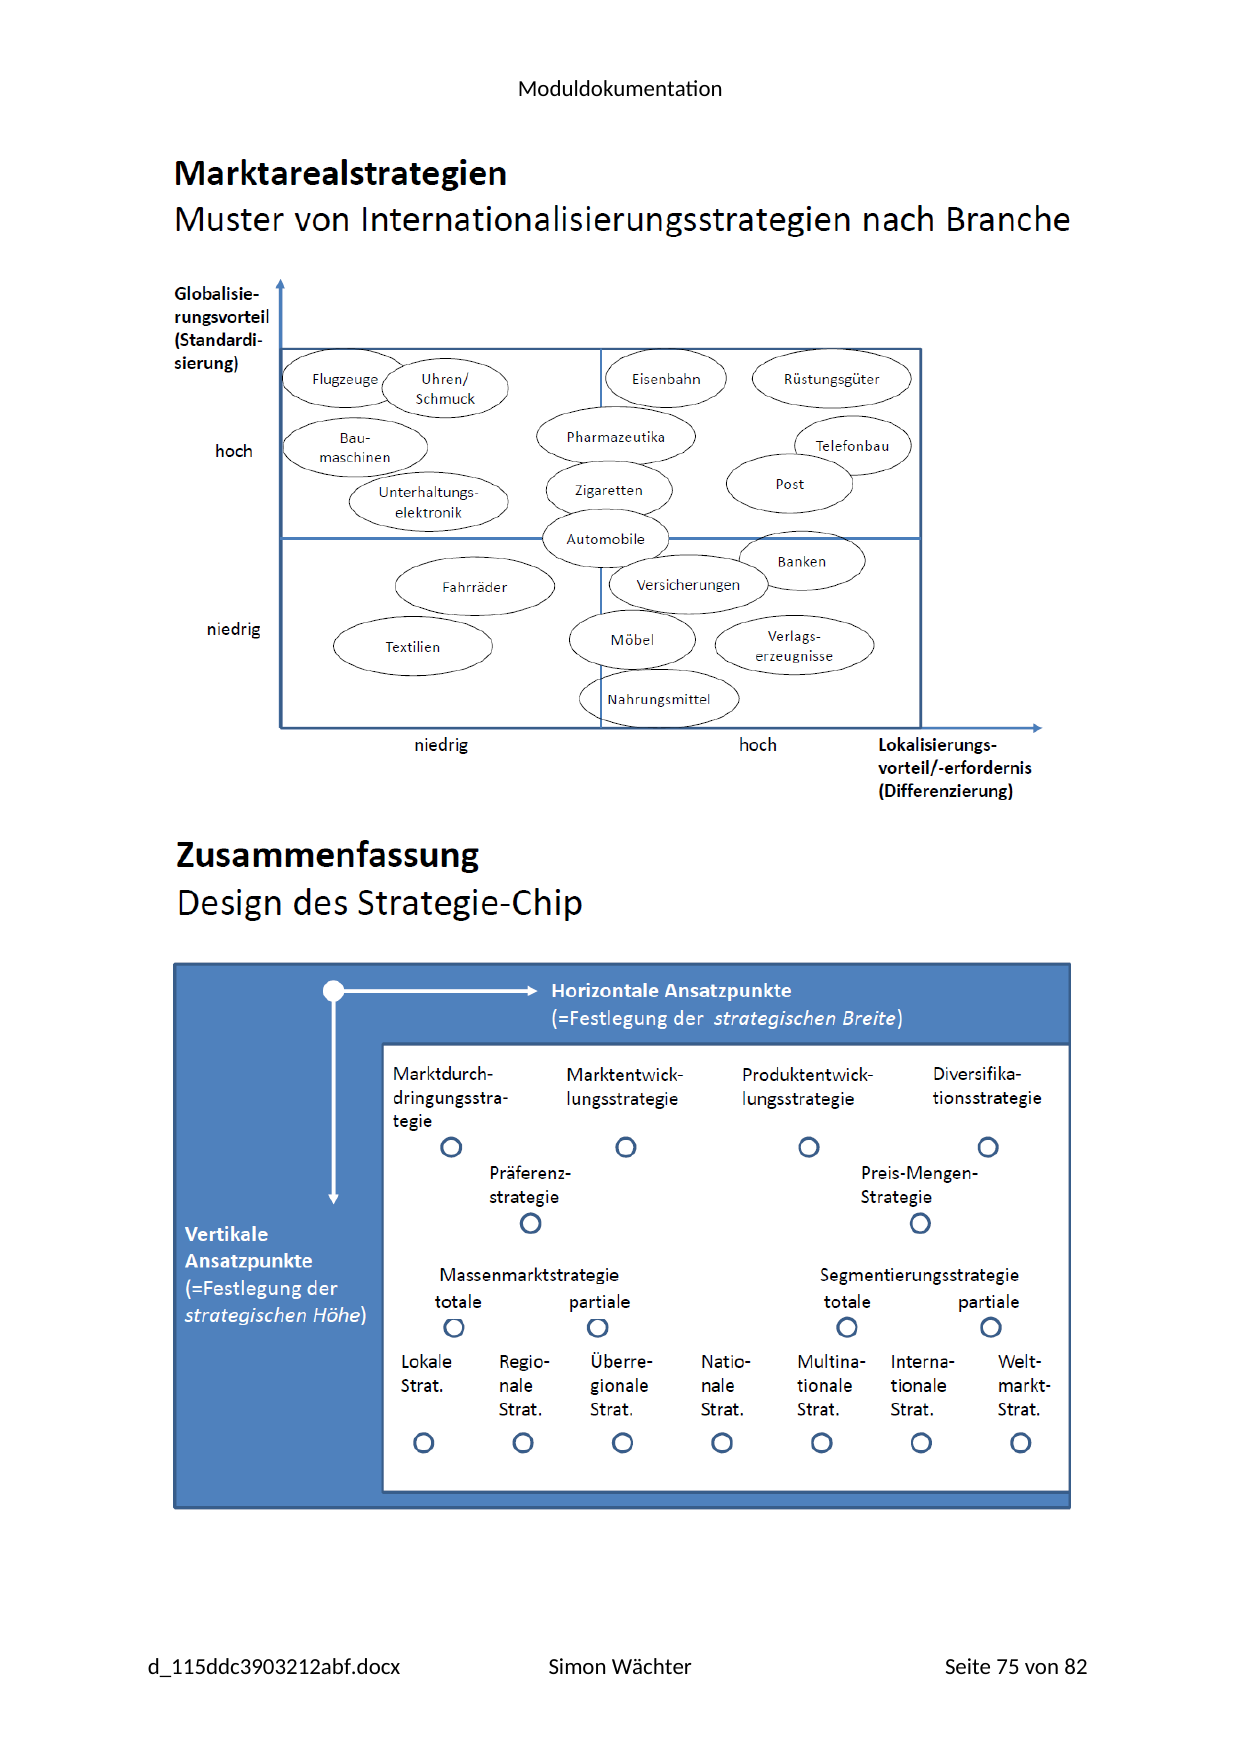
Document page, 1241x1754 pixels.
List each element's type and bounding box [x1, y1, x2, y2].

picture [147, 826, 1093, 1517]
picture [147, 147, 1093, 808]
